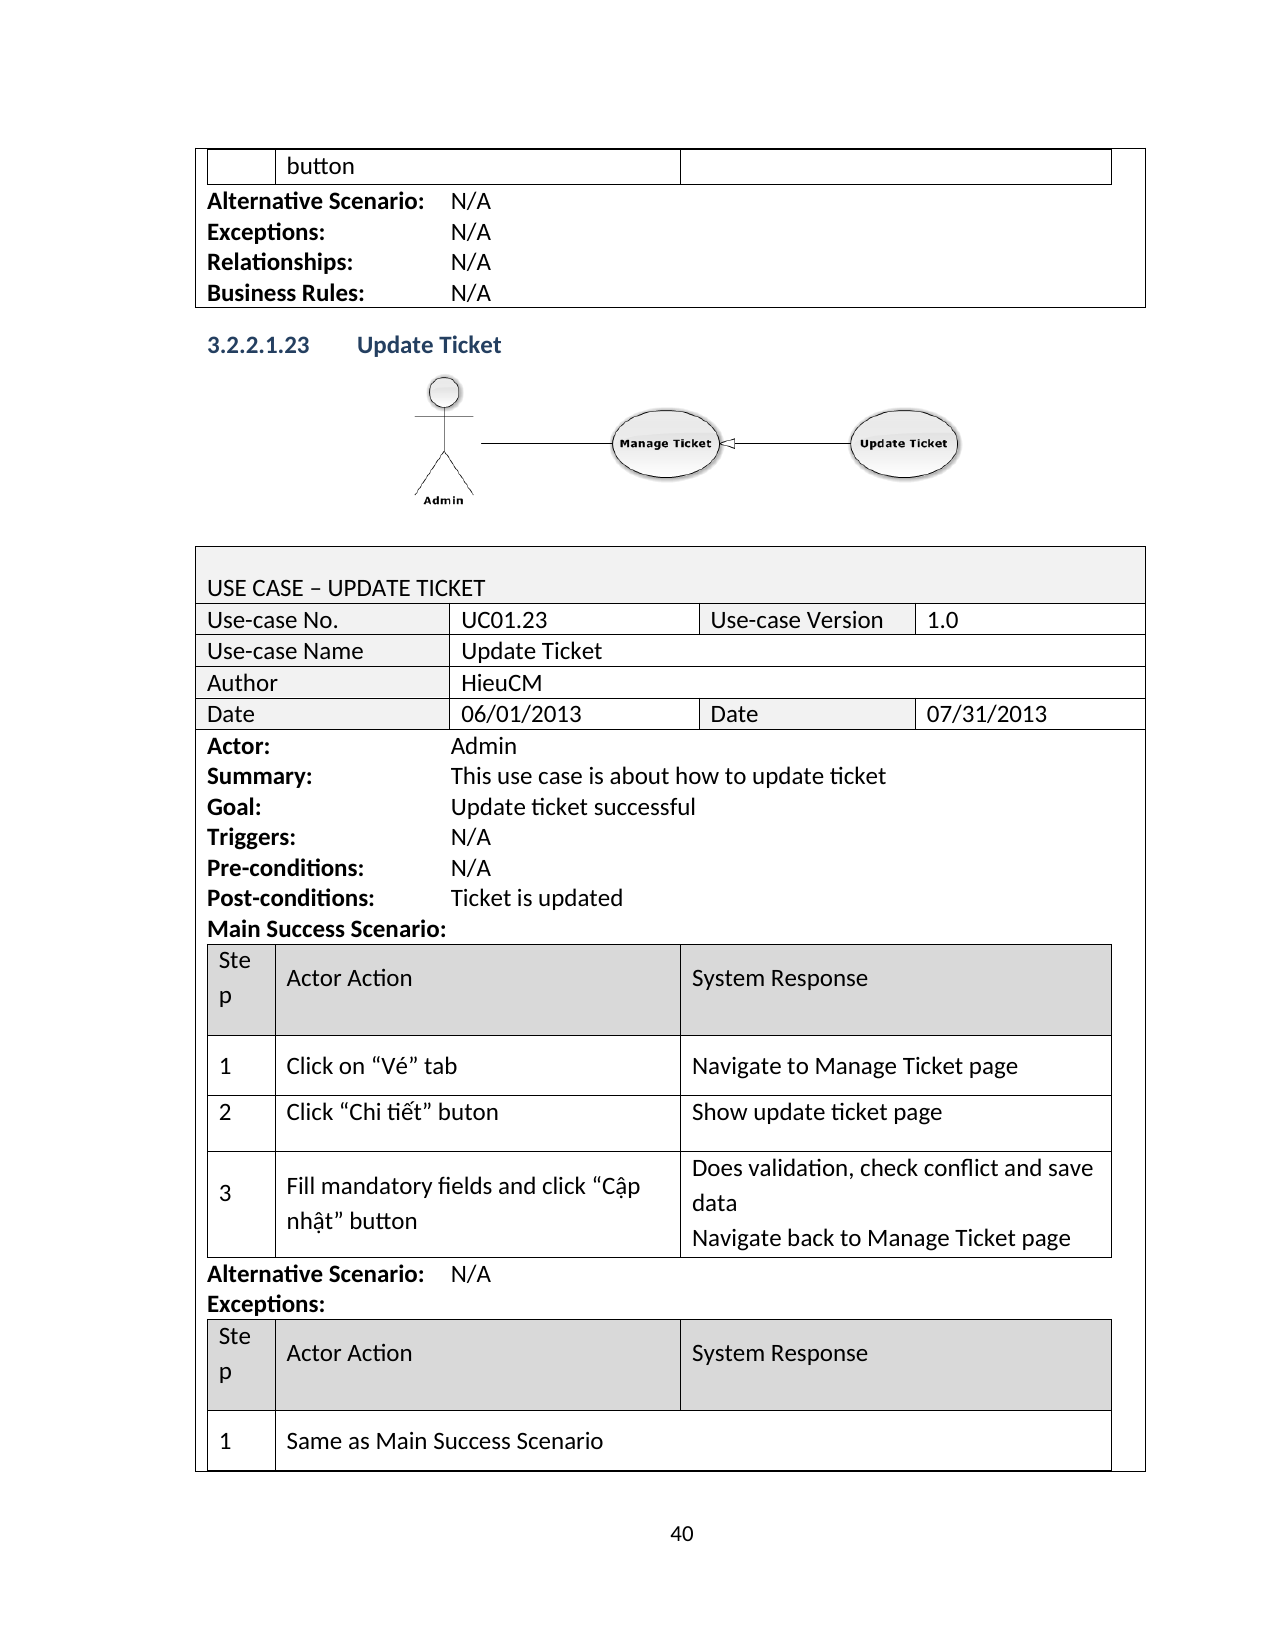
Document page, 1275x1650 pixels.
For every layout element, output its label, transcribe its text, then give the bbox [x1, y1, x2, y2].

table_cell Update Ticket [450, 635, 1145, 666]
table_cell Author [196, 667, 449, 697]
table_header USE CASE – UPDATE TICKET [196, 547, 1145, 603]
table_cell Date [700, 699, 915, 729]
picture [394, 364, 970, 522]
table_cell UC01.23 [450, 604, 699, 634]
table_cell 1.0 [916, 604, 1145, 634]
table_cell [196, 730, 1145, 1471]
table_cell HieuCM [450, 667, 1145, 697]
table_cell Use-case Name [196, 635, 449, 666]
table_cell 06/01/2013 [450, 699, 699, 729]
subtitle 3.2.2.1.23 Update Ticket [207, 329, 1157, 360]
table_cell 07/31/2013 [916, 699, 1145, 729]
table_cell Use-case Version [700, 604, 915, 634]
table_cell Use-case No. [196, 604, 449, 634]
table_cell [196, 149, 1145, 307]
table_cell Date [196, 699, 449, 729]
